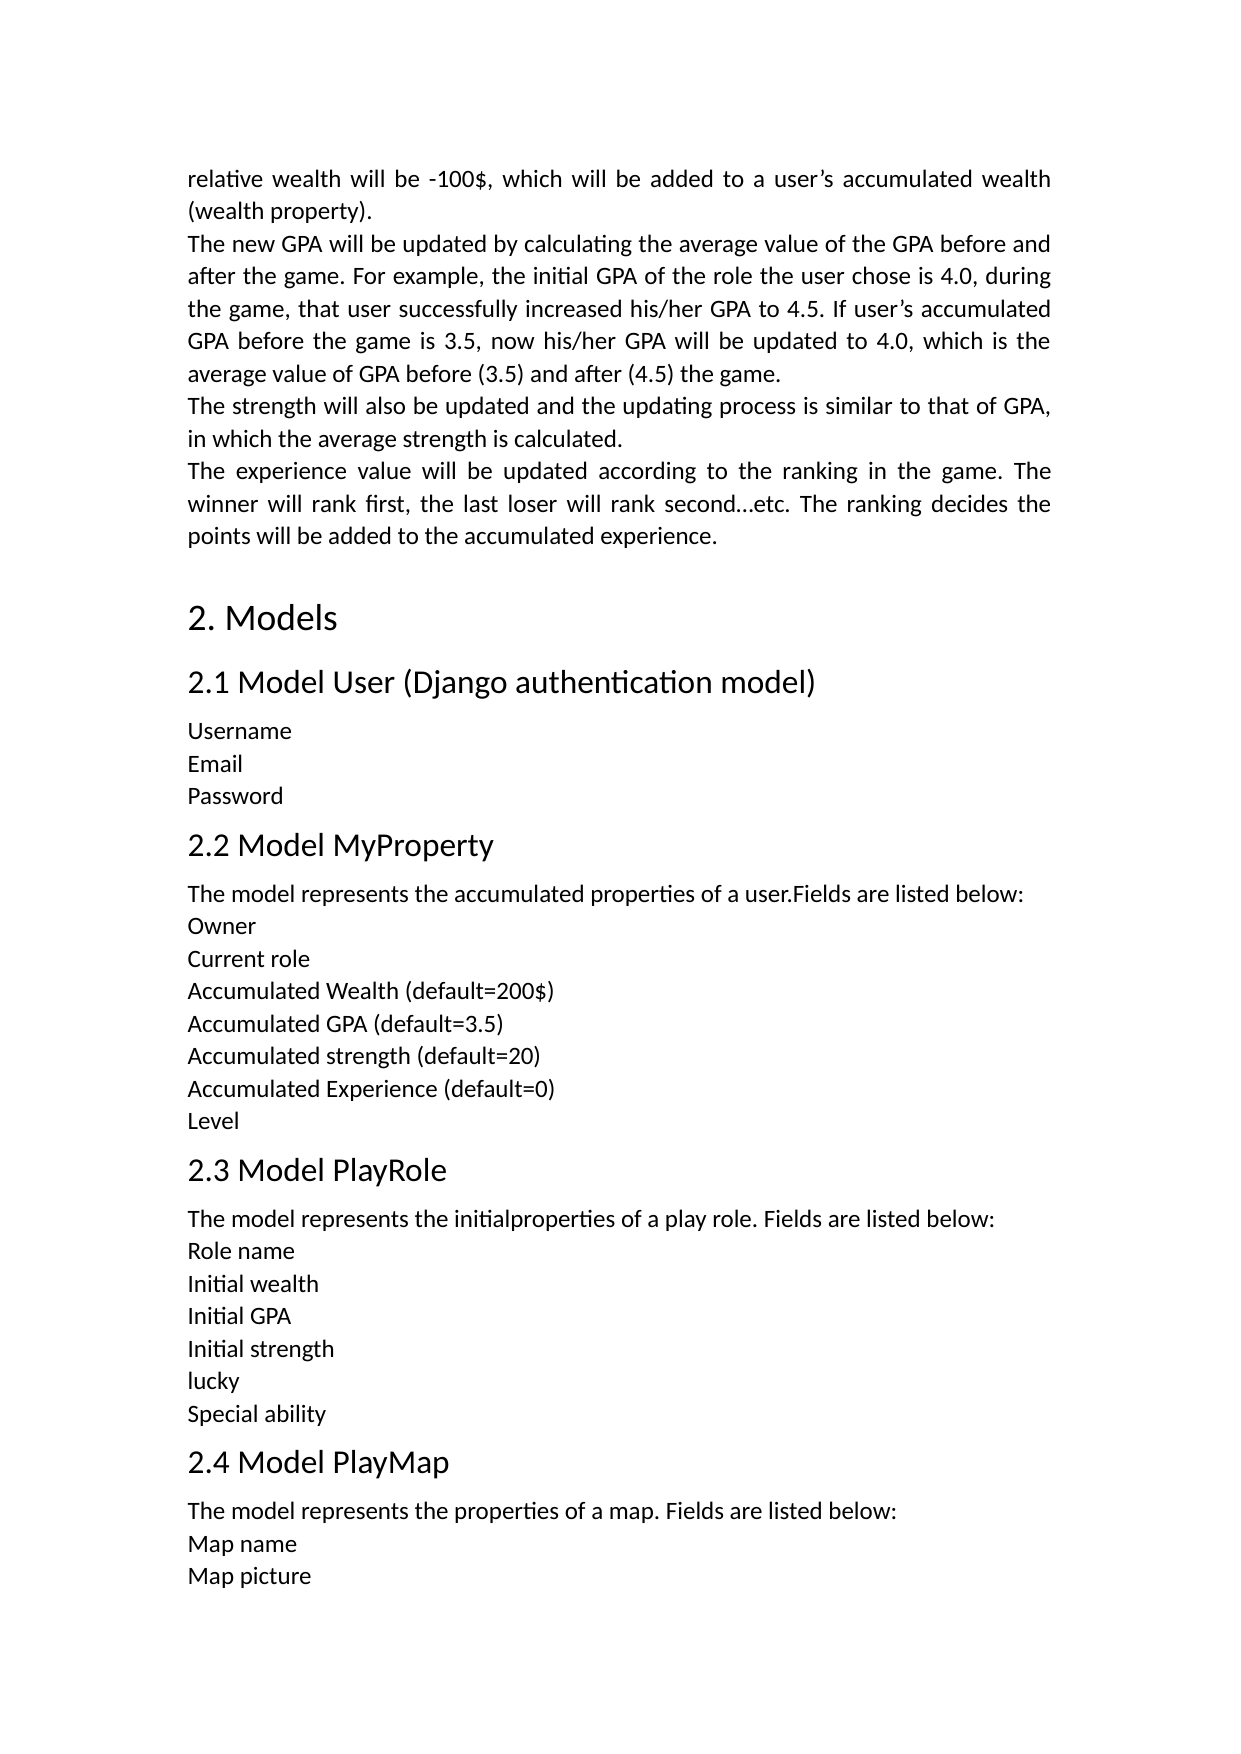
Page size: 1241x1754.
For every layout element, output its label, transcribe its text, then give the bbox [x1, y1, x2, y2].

text Accumulated GPA (default=3.5) [187, 1007, 1053, 1039]
text The experience value will be updated according to the ranking in the game. The winner will rank first, the last loser will rank second…etc. The ranking decides the points will be added to the accumulated experience. [187, 454, 1053, 552]
text Special ability [187, 1397, 1053, 1429]
text Username [187, 714, 1053, 747]
text Email [187, 747, 1053, 779]
text Initial strength [187, 1332, 1053, 1364]
text The model represents the accumulated properties of a user.Fields are listed below: [187, 877, 1053, 909]
text 2.4 Model PlayMap [187, 1429, 1053, 1494]
text 2.2 Model MyProperty [187, 812, 1053, 877]
text 2.3 Model PlayRole [187, 1137, 1053, 1202]
text The model represents the properties of a map. Fields are listed below: [187, 1494, 1053, 1527]
text Owner [187, 909, 1053, 942]
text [187, 162, 1053, 227]
text Accumulated Experience (default=0) [187, 1072, 1053, 1104]
text The new GPA will be updated by calculating the average value of the GPA before and after the game. For example, the initial GPA of the role the user chose is 4.0, during the game, that user successfully increased his/her GPA to 4.5. If user’s accumulated GPA before the game is 3.5, now his/her GPA will be updated to 4.0, which is the average value of GPA before (3.5) and after (4.5) the game. [187, 227, 1053, 389]
text lucky [187, 1364, 1053, 1397]
text 2.1 Model User (Django authentication model) [187, 649, 1053, 714]
text Accumulated Wealth (default=200$) [187, 974, 1053, 1007]
text Initial GPA [187, 1299, 1053, 1332]
text The model represents the initialproperties of a play role. Fields are listed below: [187, 1202, 1053, 1234]
text 2. Models [187, 584, 1053, 649]
text Map picture [187, 1559, 1053, 1592]
text The strength will also be updated and the updating process is similar to that of GPA, in which the average strength is calculated. [187, 389, 1053, 454]
text Initial wealth [187, 1267, 1053, 1299]
text Map name [187, 1527, 1053, 1559]
text Current role [187, 942, 1053, 974]
text Password [187, 779, 1053, 812]
text Role name [187, 1234, 1053, 1267]
text Level [187, 1104, 1053, 1137]
text Accumulated strength (default=20) [187, 1039, 1053, 1072]
